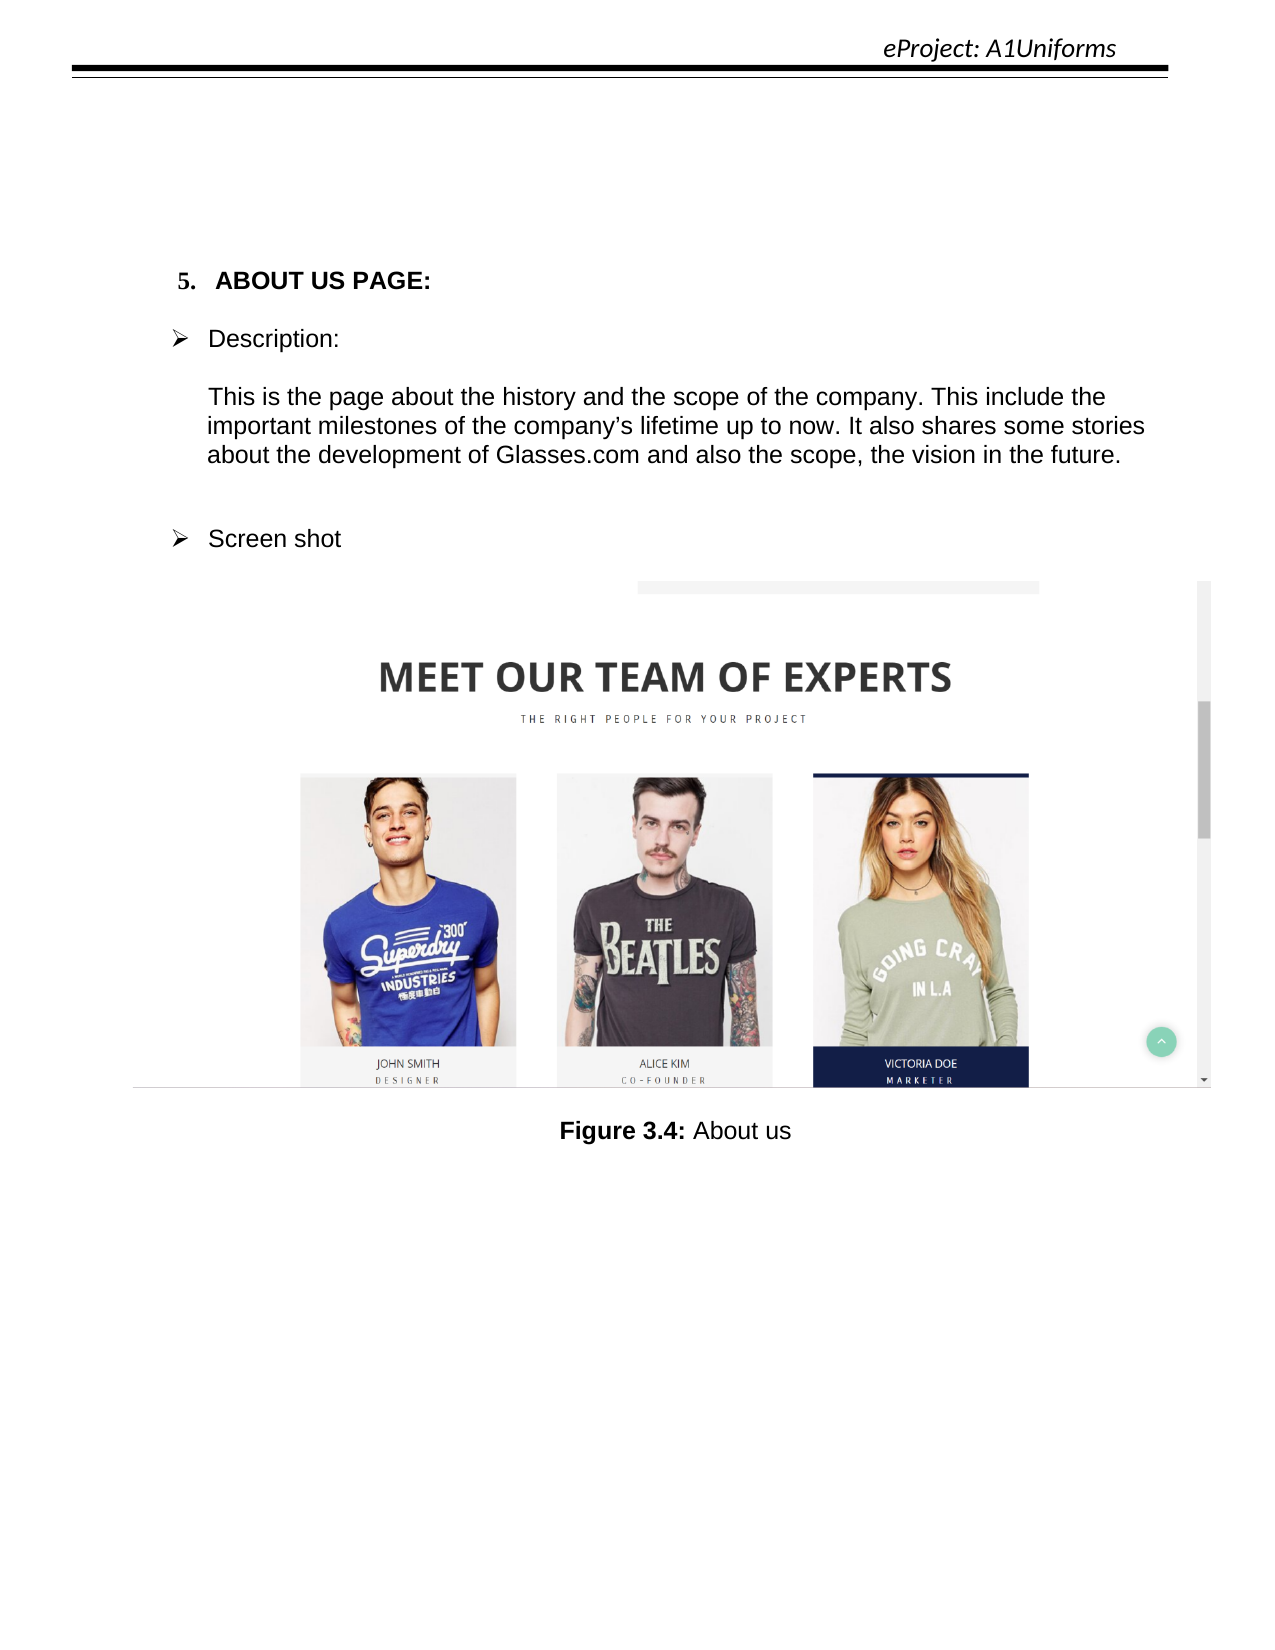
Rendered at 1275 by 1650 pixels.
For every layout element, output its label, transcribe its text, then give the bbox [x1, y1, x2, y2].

text Figure 3.4: About us [133, 1116, 1211, 1145]
list Description: [170, 324, 1211, 353]
list Screen shot [170, 524, 1211, 553]
list ABOUT US PAGE: [177, 266, 1211, 295]
picture [132, 581, 1211, 1088]
list This is the page about the history and the scope of the company. This include the important milestones of the company’s lifetime up to now. It also shares some stories about the development of Glasses.com and also the scope, the vision in the future. [207, 382, 1211, 468]
